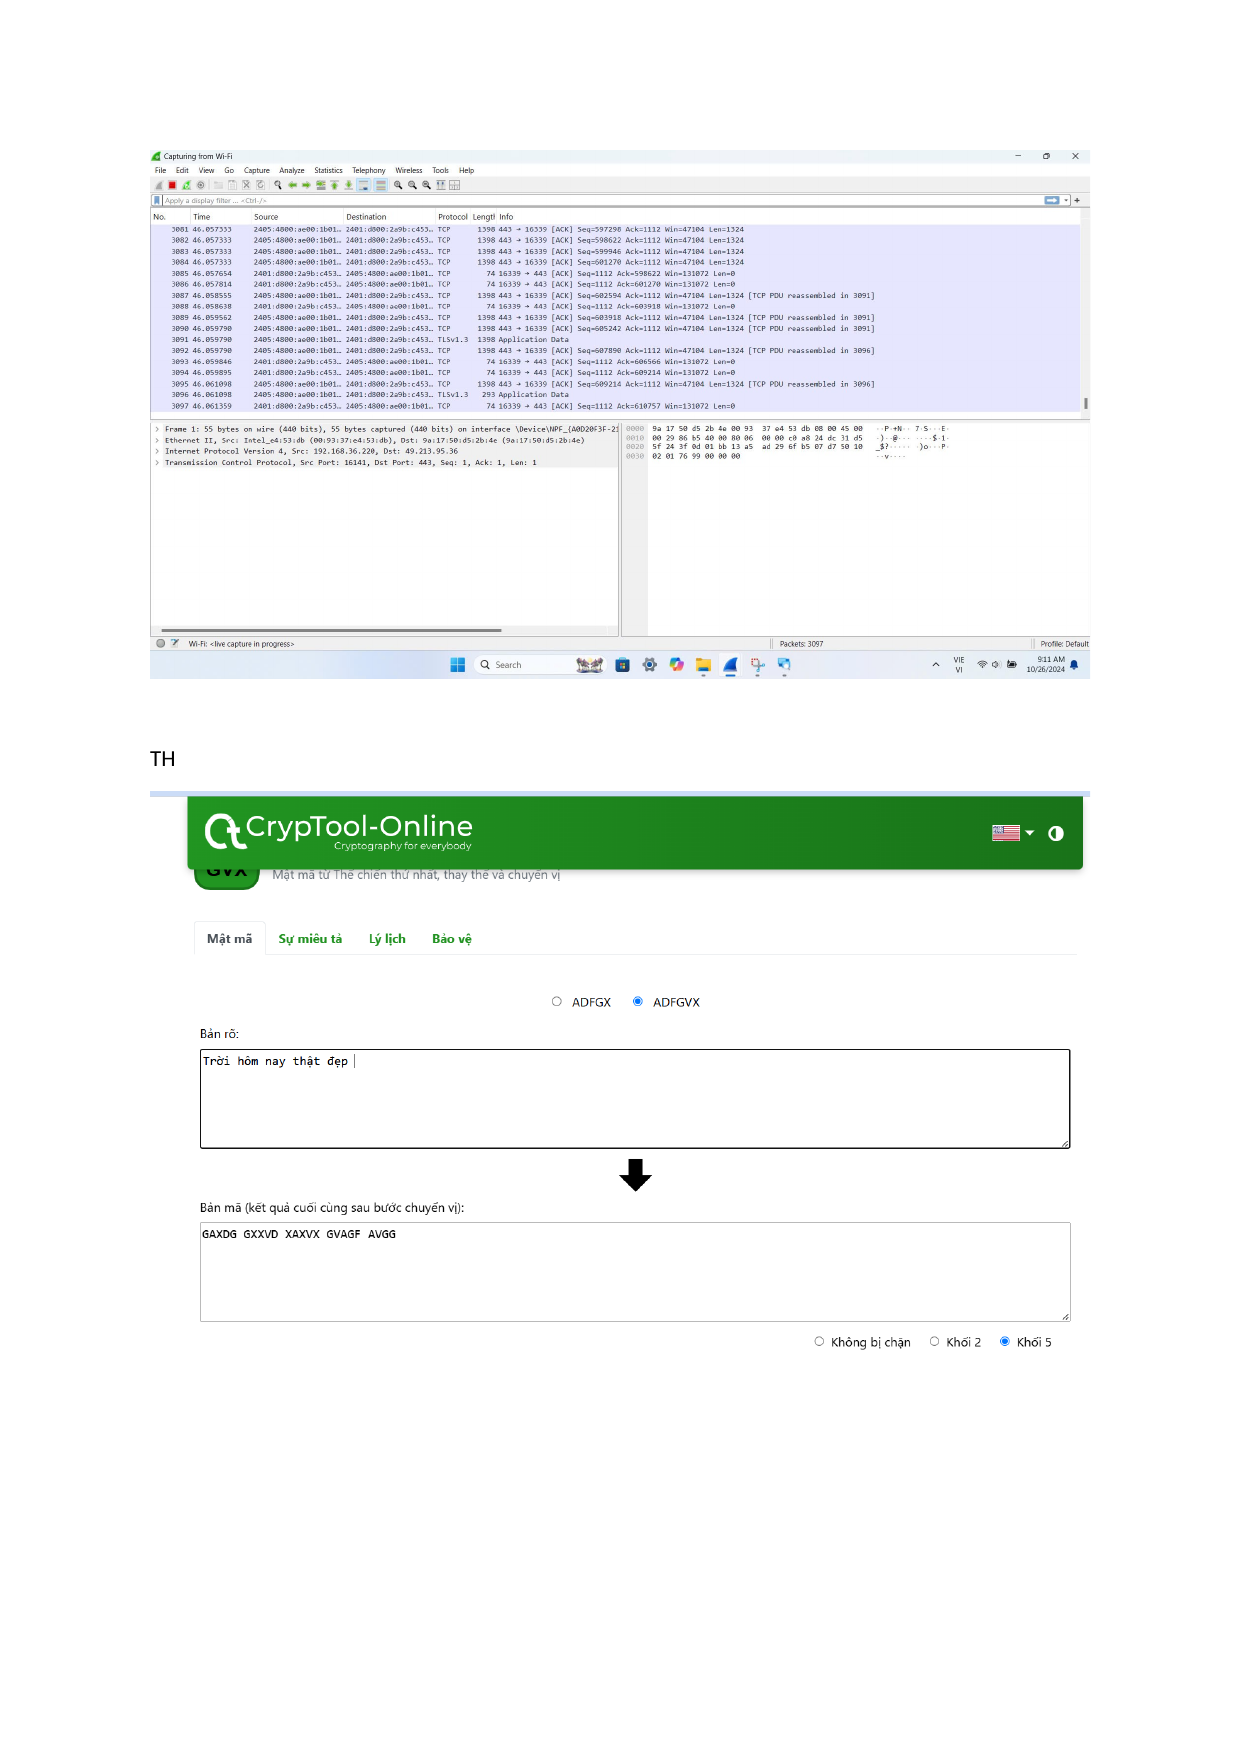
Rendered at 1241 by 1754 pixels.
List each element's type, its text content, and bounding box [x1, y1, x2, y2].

text TH [150, 744, 1090, 773]
picture [150, 150, 1091, 679]
picture [150, 791, 1091, 1350]
